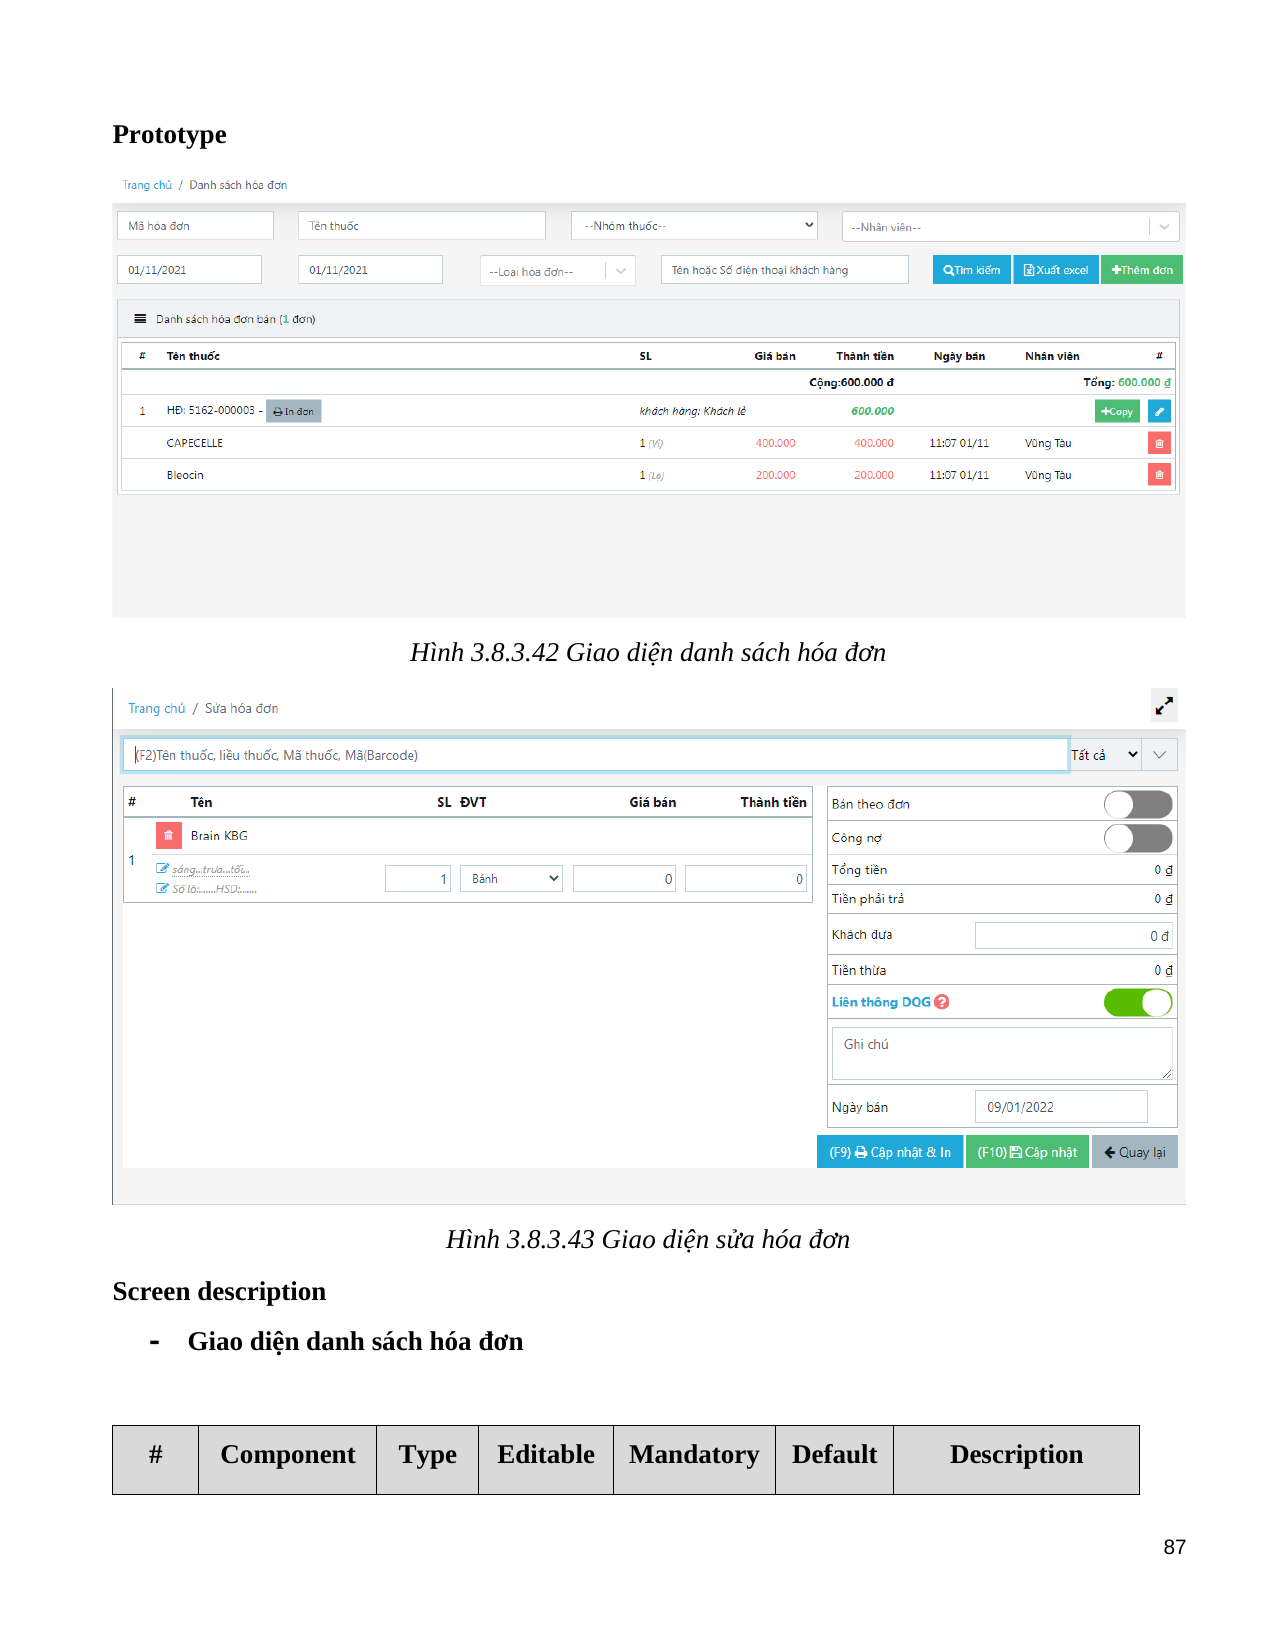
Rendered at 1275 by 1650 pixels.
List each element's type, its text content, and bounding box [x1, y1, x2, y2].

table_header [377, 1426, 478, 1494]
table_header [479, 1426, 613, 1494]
list Giao diện danh sách hóa đơn [150, 1325, 1186, 1356]
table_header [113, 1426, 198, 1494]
text Screen description [112, 1275, 1186, 1306]
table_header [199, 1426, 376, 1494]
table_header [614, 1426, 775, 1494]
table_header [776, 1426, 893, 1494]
picture [112, 688, 1187, 1205]
text Prototype [112, 118, 1186, 149]
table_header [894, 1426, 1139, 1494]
picture [112, 168, 1187, 618]
